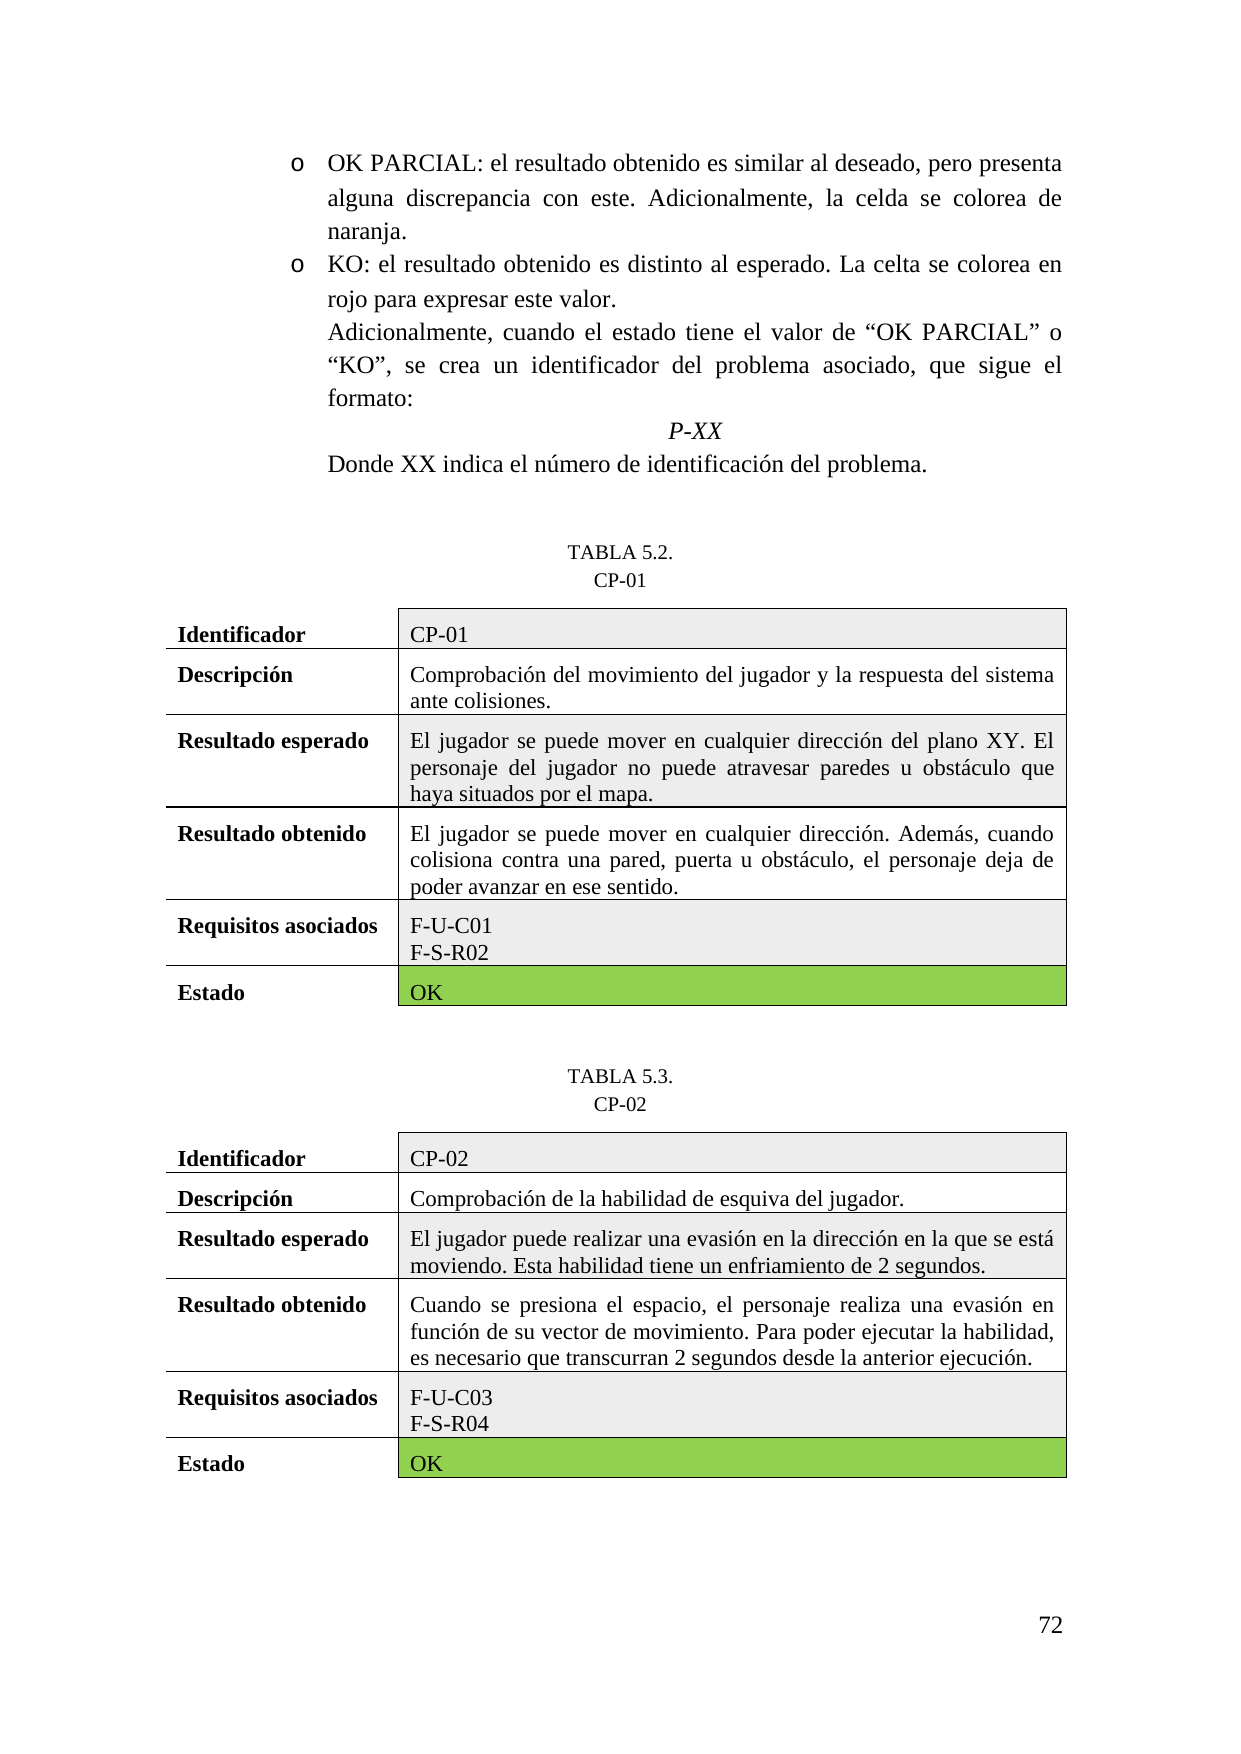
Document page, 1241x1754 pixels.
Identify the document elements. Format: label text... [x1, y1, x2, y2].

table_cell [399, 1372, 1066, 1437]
list Adicionalmente, cuando el estado tiene el valor de “OK PARCIAL” o “KO”, se crea un identificador del problema asociado, que sigue el formato: [327, 317, 1063, 412]
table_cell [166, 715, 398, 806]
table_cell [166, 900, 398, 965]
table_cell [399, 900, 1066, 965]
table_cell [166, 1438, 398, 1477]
list OK PARCIAL: el resultado obtenido es similar al deseado, pero presenta alguna discrepancia con este. Adicionalmente, la celda se colorea de naranja. [290, 148, 1063, 244]
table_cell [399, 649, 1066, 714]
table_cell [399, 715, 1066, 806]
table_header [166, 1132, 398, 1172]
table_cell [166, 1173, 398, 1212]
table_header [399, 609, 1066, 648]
list KO: el resultado obtenido es distinto al esperado. La celta se colorea en rojo para expresar este valor. [290, 249, 1063, 313]
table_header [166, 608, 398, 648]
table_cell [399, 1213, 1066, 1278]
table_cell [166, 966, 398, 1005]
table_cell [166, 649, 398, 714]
list P-XX [327, 416, 1063, 445]
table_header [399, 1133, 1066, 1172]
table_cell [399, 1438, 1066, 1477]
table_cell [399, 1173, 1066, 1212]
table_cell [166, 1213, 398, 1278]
text Tabla 5.2. CP-01 [177, 540, 1063, 592]
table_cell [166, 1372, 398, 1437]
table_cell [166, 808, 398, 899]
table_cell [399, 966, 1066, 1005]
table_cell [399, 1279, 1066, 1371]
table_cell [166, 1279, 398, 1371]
text Tabla 5.3. CP-02 [177, 1064, 1063, 1116]
list Donde XX indica el número de identificación del problema. [327, 449, 1063, 478]
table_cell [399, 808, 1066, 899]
